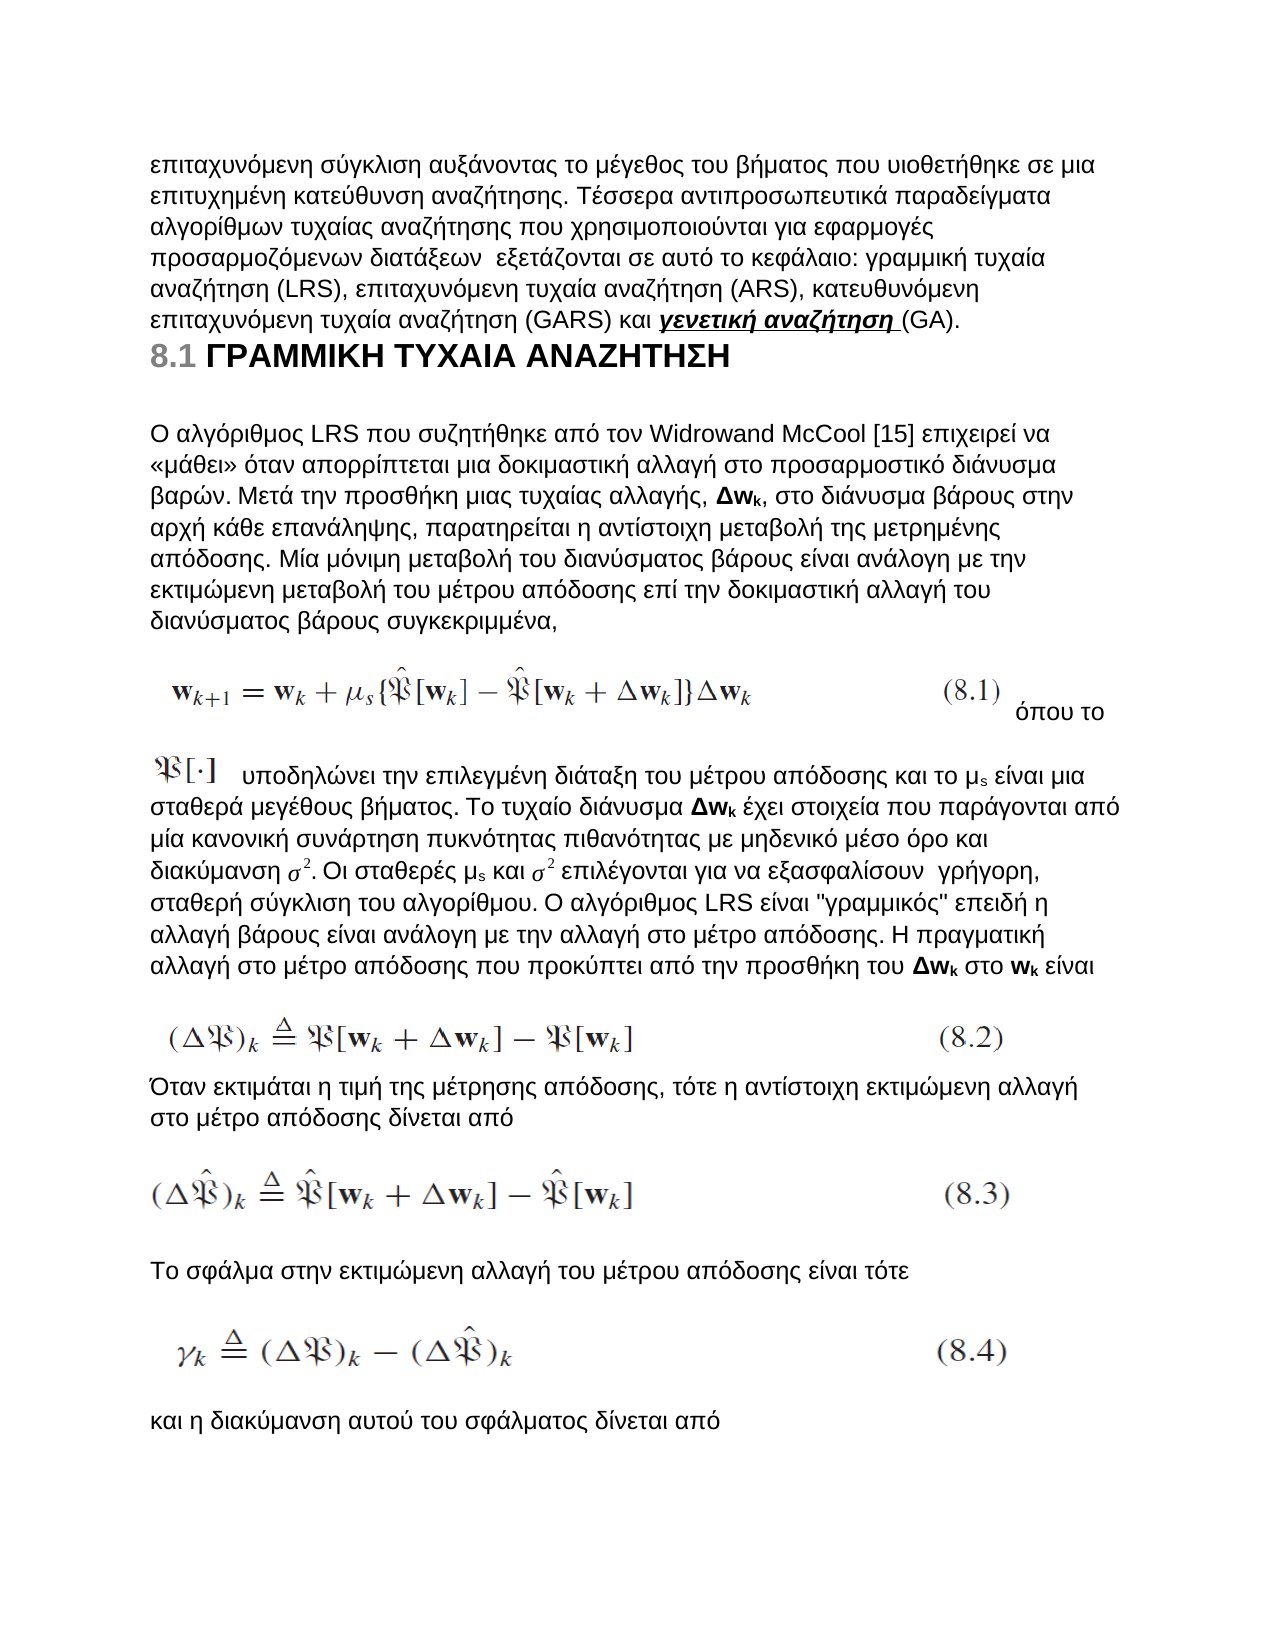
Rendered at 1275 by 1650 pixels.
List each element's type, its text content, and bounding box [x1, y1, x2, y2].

text Το σφάλμα στην εκτιμώμενη αλλαγή του μέτρου απόδοσης είναι τότε [150, 1256, 1125, 1284]
text και η διακύμανση αυτού του σφάλματος δίνεται από [150, 1406, 1125, 1435]
picture [150, 744, 221, 785]
picture [150, 1013, 1014, 1064]
text Όταν εκτιμάται η τιμή της μέτρησης απόδοσης, τότε η αντίστοιχη εκτιμώμενη αλλαγή στο μέτρο απόδοσης δίνεται από [150, 1072, 1125, 1131]
text όπου το υποδηλώνει την επιλεγμένη διάταξη του μέτρου απόδοσης και το μs είναι μια σταθερά μεγέθους βήματος. Το τυχαίο διάνυσμα Δwk έχει στοιχεία που παράγονται από μία κανονική συνάρτηση πυκνότητας πιθανότητας με μηδενικό μέσο όρο και διακύμανση . Οι σταθερές μs και επιλέγονται για να εξασφαλίσουν γρήγορη, σταθερή σύγκλιση του αλγορίθμου. Ο αλγόριθμος LRS είναι "γραμμικός" επειδή η αλλαγή βάρους είναι ανάλογη με την αλλαγή στο μέτρο απόδοσης. Η πραγματική αλλαγή στο μέτρο απόδοσης που προκύπτει από την προσθήκη του Δwk στο wk είναι [150, 668, 1125, 980]
text 8.1 ΓΡΑΜΜΙΚΗ ΤΥΧΑΙΑ ΑΝΑΖΗΤΗΣΗ [150, 336, 1125, 375]
picture [150, 1164, 1014, 1223]
picture [150, 1317, 1015, 1373]
picture [150, 667, 1016, 721]
text Ο αλγόριθμος LRS που συζητήθηκε από τον Widrowand McCool [15] επιχειρεί να «μάθει» όταν απορρίπτεται μια δοκιμαστική αλλαγή στο προσαρμοστικό διάνυσμα βαρών. Μετά την προσθήκη μιας τυχαίας αλλαγής, Δwk, στο διάνυσμα βάρους στην αρχή κάθε επανάληψης, παρατηρείται η αντίστοιχη μεταβολή της μετρημένης απόδοσης. Μία μόνιμη μεταβολή του διανύσματος βάρους είναι ανάλογη με την εκτιμώμενη μεταβολή του μέτρου απόδοσης επί την δοκιμαστική αλλαγή του διανύσματος βάρους συγκεκριμμένα, [150, 419, 1125, 634]
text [150, 150, 1125, 334]
